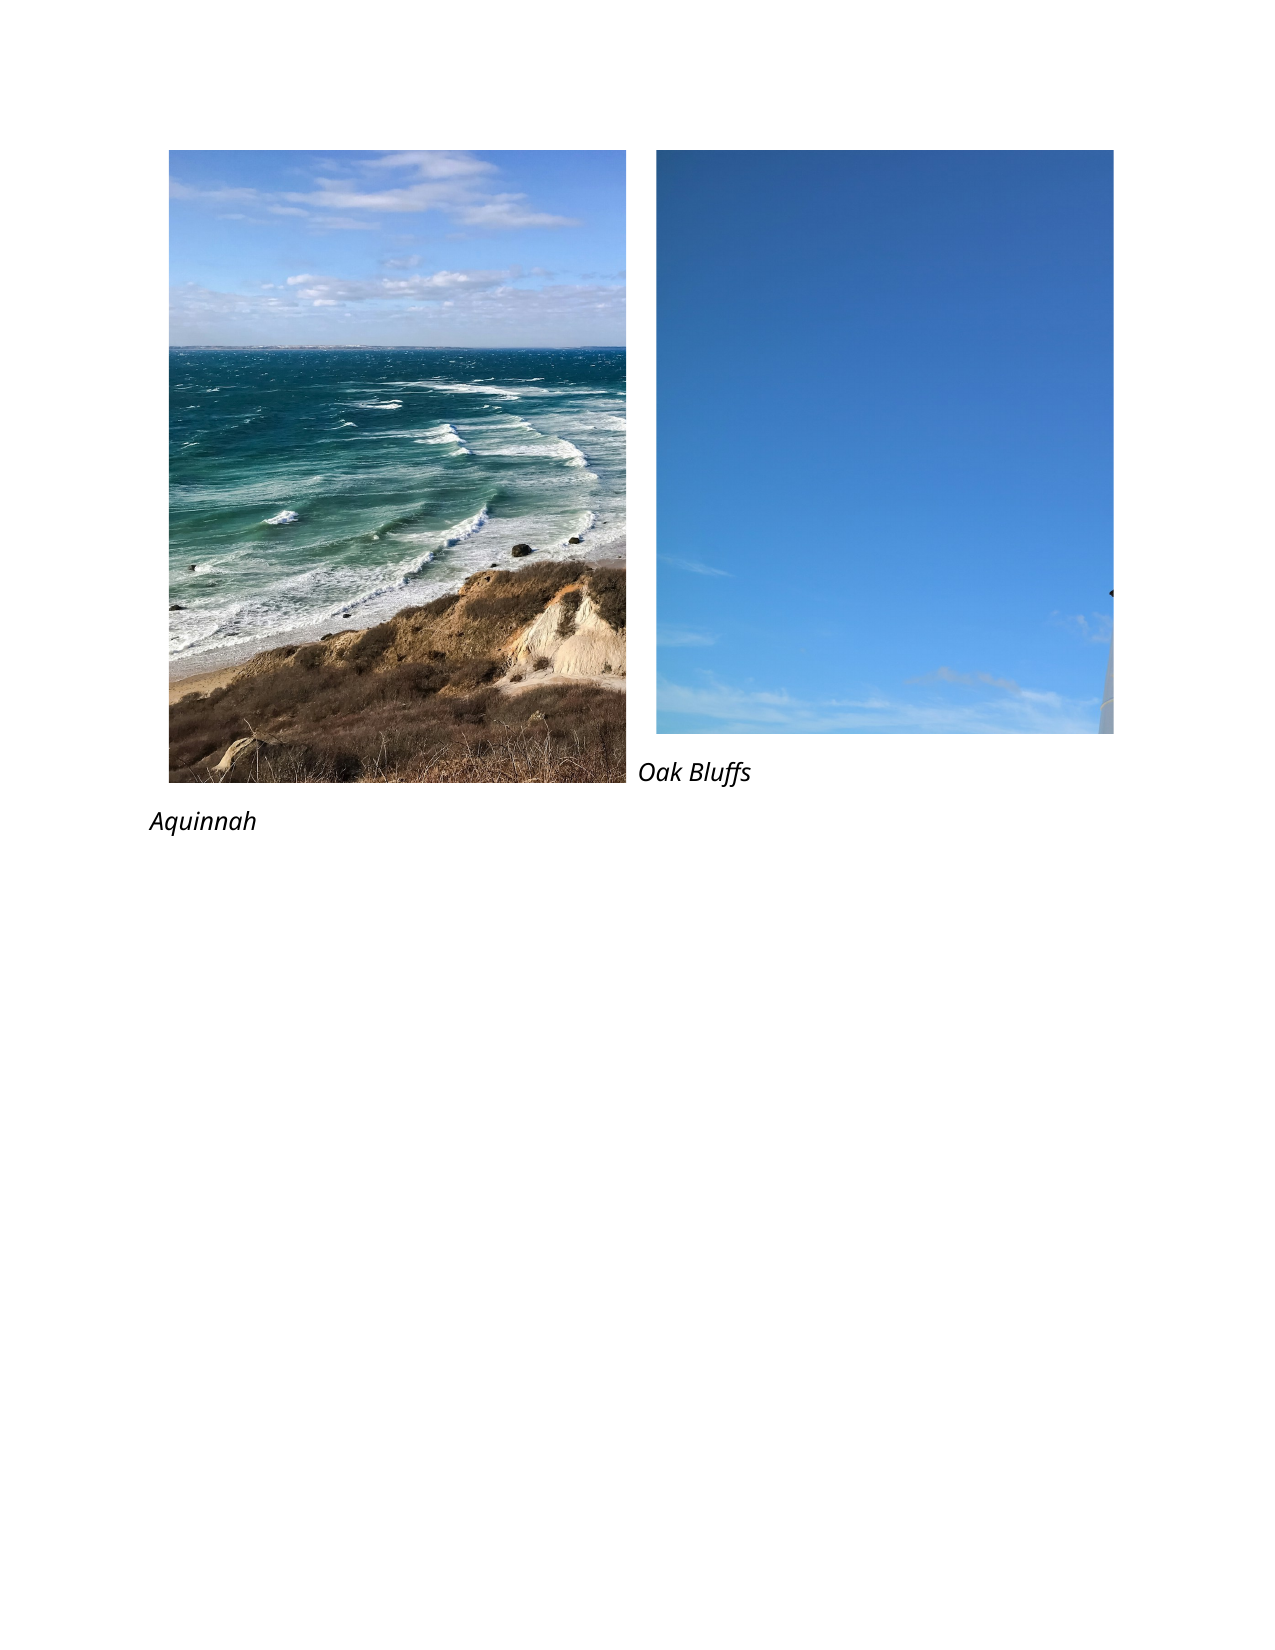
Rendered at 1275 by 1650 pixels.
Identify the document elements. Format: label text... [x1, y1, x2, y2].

table_header Oak Bluffs [626, 150, 1114, 850]
picture [656, 150, 1114, 734]
picture [168, 150, 627, 783]
table_header Aquinnah [139, 150, 626, 850]
